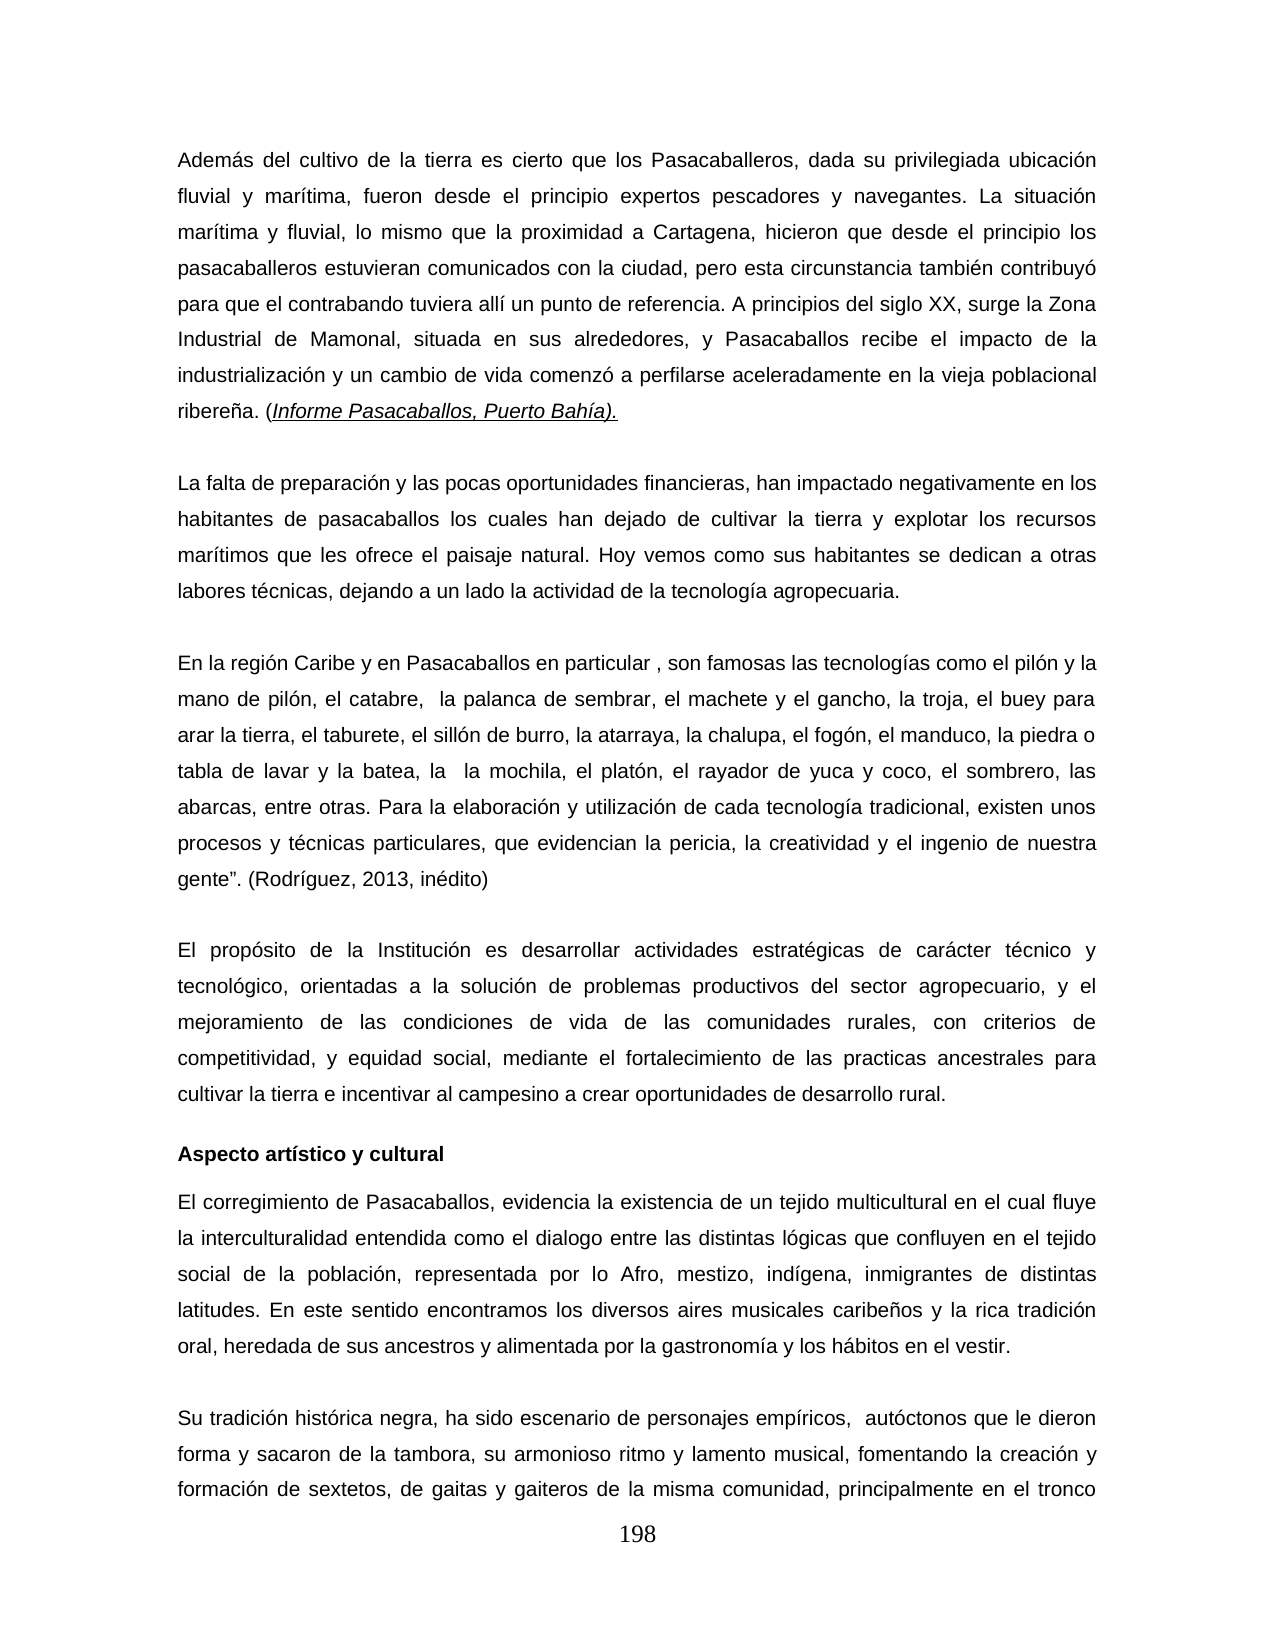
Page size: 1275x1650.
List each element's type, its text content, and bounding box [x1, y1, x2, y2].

text Además del cultivo de la tierra es cierto que los Pasacaballeros, dada su privilegiada ubicación fluvial y marítima, fueron desde el principio expertos pescadores y navegantes. La situación marítima y fluvial, lo mismo que la proximidad a Cartagena, hicieron que desde el principio los pasacaballeros estuvieran comunicados con la ciudad, pero esta circunstancia también contribuyó para que el contrabando tuviera allí un punto de referencia. A principios del siglo XX, surge la Zona Industrial de Mamonal, situada en sus alrededores, y Pasacaballos recibe el impacto de la industrialización y un cambio de vida comenzó a perfilarse aceleradamente en la vieja poblacional ribereña. (Informe Pasacaballos, Puerto Bahía). [177, 148, 1098, 423]
text Aspecto artístico y cultural [177, 1142, 1098, 1166]
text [177, 1405, 1098, 1501]
text En la región Caribe y en Pasacaballos en particular , son famosas las tecnologías como el pilón y la mano de pilón, el catabre, la palanca de sembrar, el machete y el gancho, la troja, el buey para arar la tierra, el taburete, el sillón de burro, la atarraya, la chalupa, el fogón, el manduco, la piedra o tabla de lavar y la batea, la la mochila, el platón, el rayador de yuca y coco, el sombrero, las abarcas, entre otras. Para la elaboración y utilización de cada tecnología tradicional, existen unos procesos y técnicas particulares, que evidencian la pericia, la creatividad y el ingenio de nuestra gente”. (Rodríguez, 2013, inédito) [177, 651, 1098, 890]
text El corregimiento de Pasacaballos, evidencia la existencia de un tejido multicultural en el cual fluye la interculturalidad entendida como el dialogo entre las distintas lógicas que confluyen en el tejido social de la población, representada por lo Afro, mestizo, indígena, inmigrantes de distintas latitudes. En este sentido encontramos los diversos aires musicales caribeños y la rica tradición oral, heredada de sus ancestros y alimentada por la gastronomía y los hábitos en el vestir. [177, 1190, 1098, 1357]
text La falta de preparación y las pocas oportunidades financieras, han impactado negativamente en los habitantes de pasacaballos los cuales han dejado de cultivar la tierra y explotar los recursos marítimos que les ofrece el paisaje natural. Hoy vemos como sus habitantes se dedican a otras labores técnicas, dejando a un lado la actividad de la tecnología agropecuaria. [177, 471, 1098, 603]
text El propósito de la Institución es desarrollar actividades estratégicas de carácter técnico y tecnológico, orientadas a la solución de problemas productivos del sector agropecuario, y el mejoramiento de las condiciones de vida de las comunidades rurales, con criterios de competitividad, y equidad social, mediante el fortalecimiento de las practicas ancestrales para cultivar la tierra e incentivar al campesino a crear oportunidades de desarrollo rural. [177, 938, 1098, 1106]
